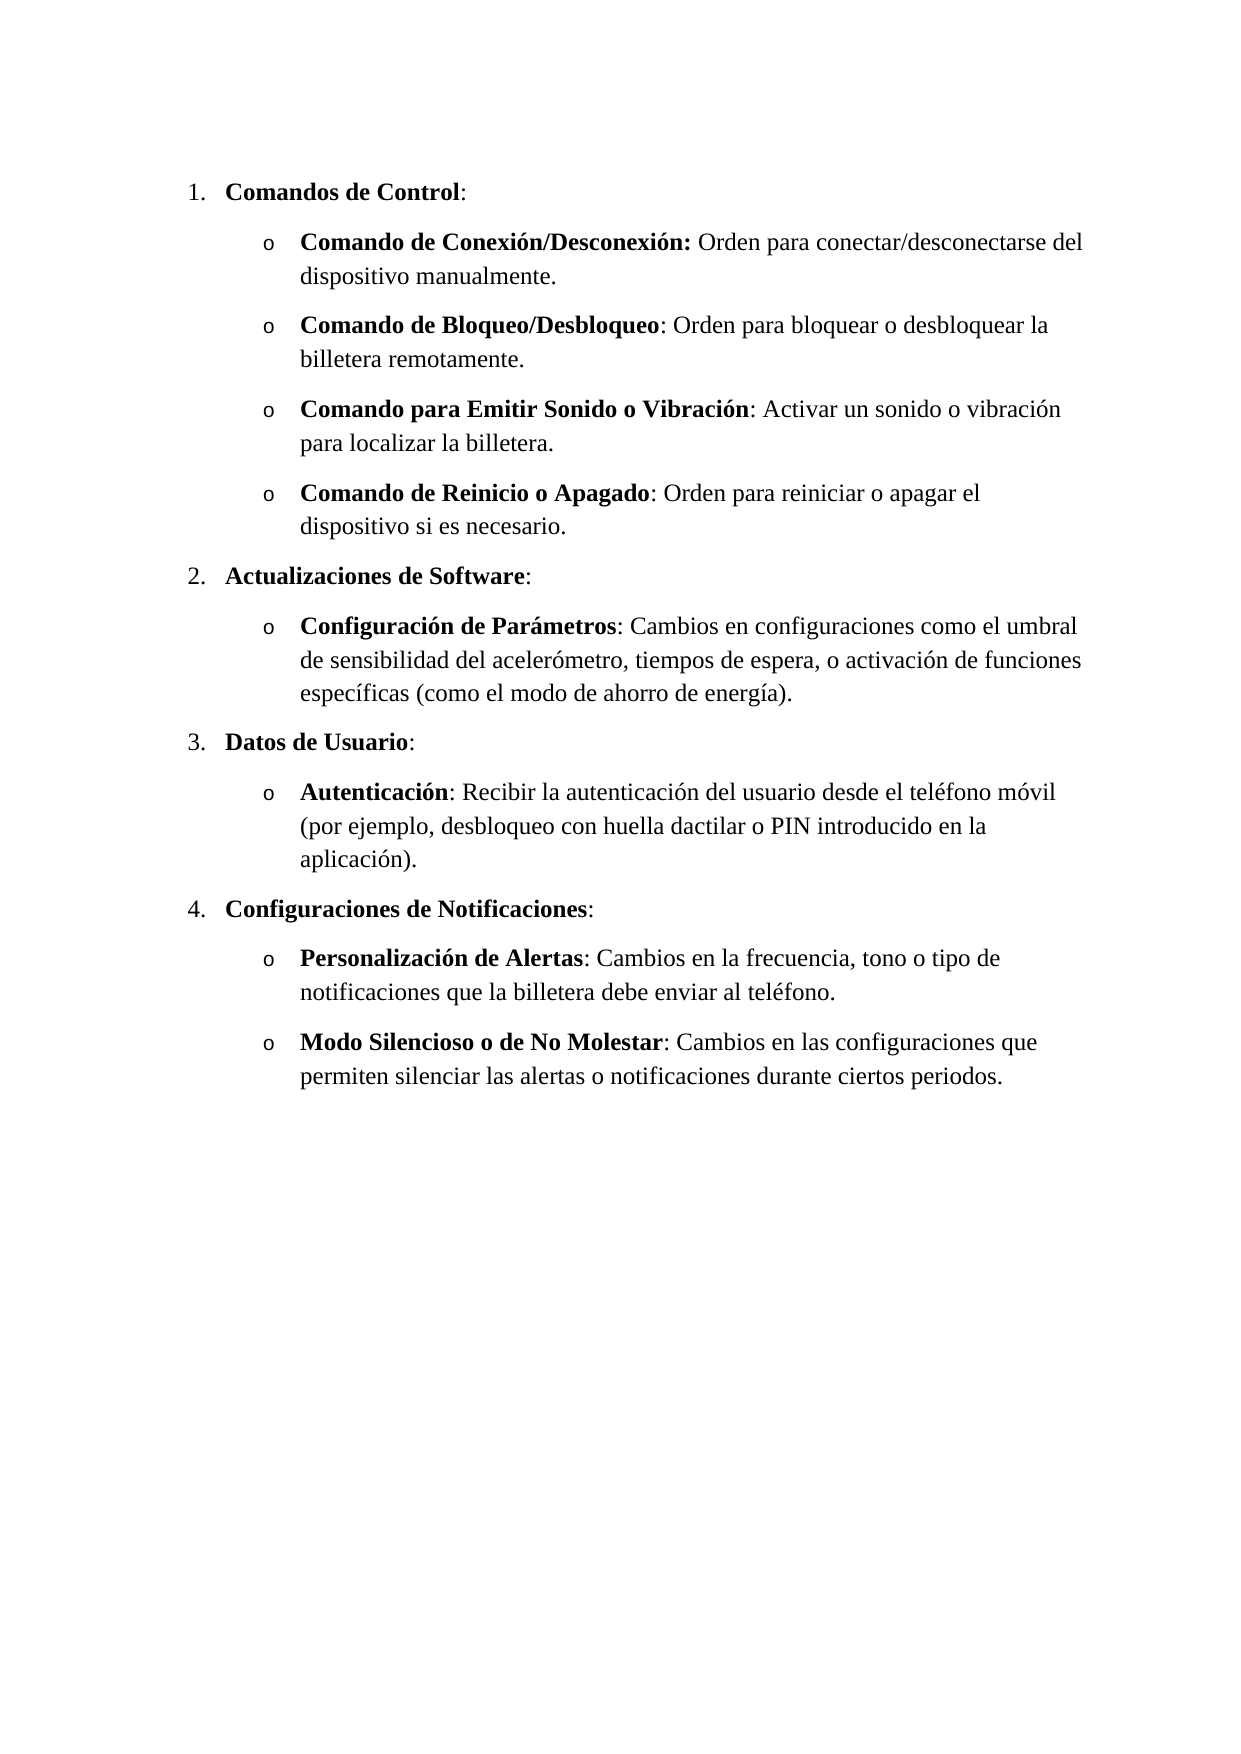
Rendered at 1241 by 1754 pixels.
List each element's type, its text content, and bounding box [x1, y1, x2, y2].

list Personalización de Alertas: Cambios en la frecuencia, tono o tipo de notificaciones que la billetera debe enviar al teléfono. [262, 943, 1090, 1006]
list Comando de Conexión/Desconexión: Orden para conectar/desconectarse del dispositivo manualmente. [262, 227, 1090, 289]
list Actualizaciones de Software: [187, 561, 1090, 590]
list Modo Silencioso o de No Molestar: Cambios en las configuraciones que permiten silenciar las alertas o notificaciones durante ciertos periodos. [262, 1027, 1090, 1089]
list Comando de Reinicio o Apagado: Orden para reiniciar o apagar el dispositivo si es necesario. [262, 478, 1090, 540]
list Comando de Bloqueo/Desbloqueo: Orden para bloquear o desbloquear la billetera remotamente. [262, 311, 1090, 373]
list Configuración de Parámetros: Cambios en configuraciones como el umbral de sensibilidad del acelerómetro, tiempos de espera, o activación de funciones específicas (como el modo de ahorro de energía). [262, 611, 1090, 706]
list Autenticación: Recibir la autenticación del usuario desde el teléfono móvil (por ejemplo, desbloqueo con huella dactilar o PIN introducido en la aplicación). [262, 777, 1090, 873]
list Comando para Emitir Sonido o Vibración: Activar un sonido o vibración para localizar la billetera. [262, 394, 1090, 457]
list Comandos de Control: [187, 177, 1090, 206]
list Configuraciones de Notificaciones: [187, 894, 1090, 922]
list Datos de Usuario: [187, 727, 1090, 756]
